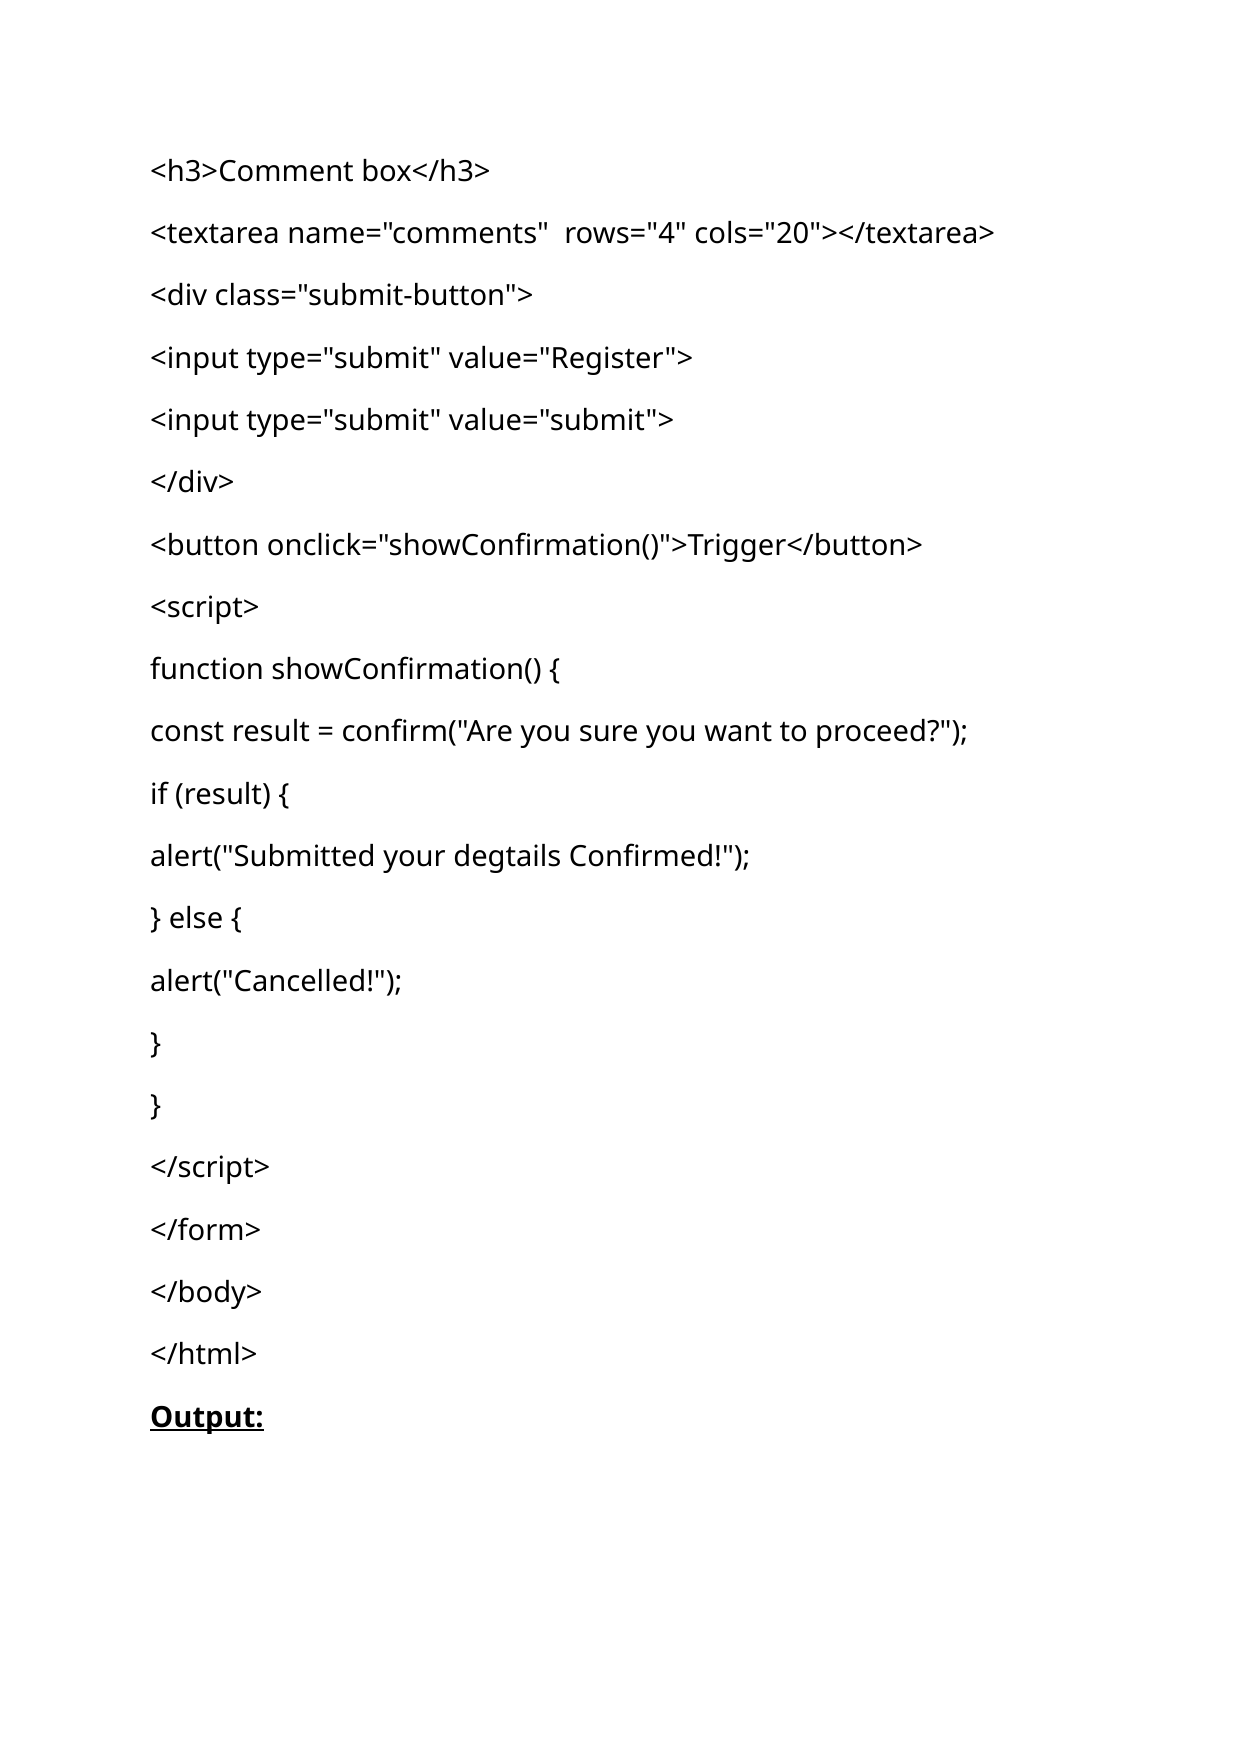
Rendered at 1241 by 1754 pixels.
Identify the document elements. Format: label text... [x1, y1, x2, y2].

text <button onclick="showConfirmation()">Trigger</button> [150, 524, 1090, 563]
text <div class="submit-button"> [150, 274, 1090, 314]
text </form> [150, 1209, 1090, 1249]
text } else { [150, 897, 1090, 937]
text const result = confirm("Are you sure you want to proceed?"); [150, 711, 1090, 750]
text } [150, 1084, 1090, 1124]
text alert("Cancelled!"); [150, 960, 1090, 999]
text <textarea name="comments" rows="4" cols="20"></textarea> [150, 212, 1090, 252]
text <script> [150, 586, 1090, 626]
text </script> [150, 1147, 1090, 1186]
text if (result) { [150, 773, 1090, 813]
text <input type="submit" value="Register"> [150, 337, 1090, 377]
text </body> [150, 1271, 1090, 1311]
text <h3>Comment box</h3> [150, 150, 1090, 190]
text </html> [150, 1333, 1090, 1373]
text } [150, 1022, 1090, 1062]
text Output: [150, 1396, 1090, 1436]
text <input type="submit" value="submit"> [150, 399, 1090, 439]
text function showConfirmation() { [150, 648, 1090, 688]
text alert("Submitted your degtails Confirmed!"); [150, 835, 1090, 875]
text </div> [150, 461, 1090, 501]
